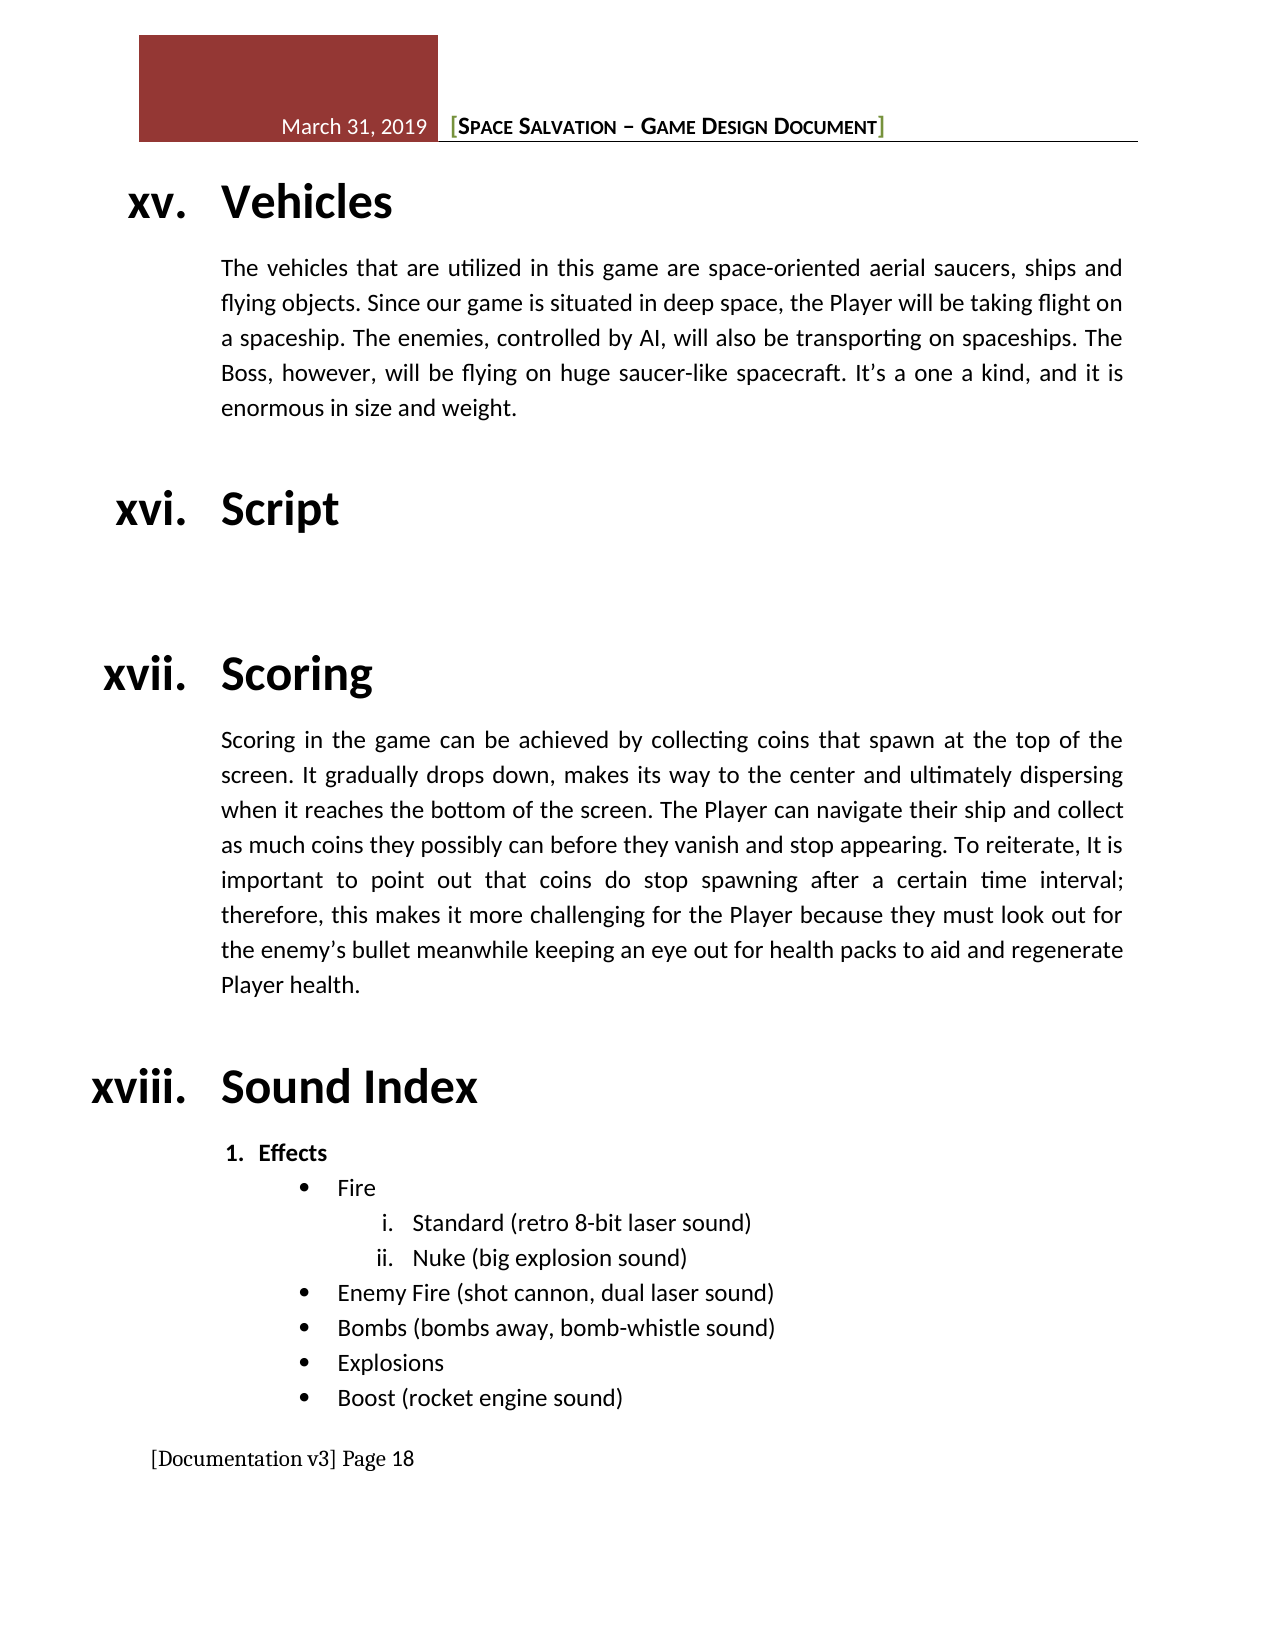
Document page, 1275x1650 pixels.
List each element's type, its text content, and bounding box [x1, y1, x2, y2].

list Bombs (bombs away, bomb-whistle sound) [300, 1312, 1125, 1343]
text The vehicles that are utilized in this game are space-oriented aerial saucers, ships and flying objects. Since our game is situated in deep space, the Player will be taking flight on a spaceship. The enemies, controlled by AI, will also be transporting on spaceships. The Boss, however, will be flying on huge saucer-like spacecraft. It’s a one a kind, and it is enormous in size and weight. [221, 252, 1125, 423]
subtitle Script [187, 477, 1125, 538]
list Standard (retro 8-bit laser sound) [394, 1207, 1125, 1238]
list Effects [225, 1137, 1125, 1168]
list Fire [300, 1172, 1125, 1203]
list Explosions [300, 1347, 1125, 1378]
text Scoring in the game can be achieved by collecting coins that spawn at the top of the screen. It gradually drops down, makes its way to the center and ultimately dispersing when it reaches the bottom of the screen. The Player can navigate their ship and collect as much coins they possibly can before they vanish and stop appearing. To reiterate, It is important to point out that coins do stop spawning after a certain time interval; therefore, this makes it more challenging for the Player because they must look out for the enemy’s bullet meanwhile keeping an eye out for health packs to aid and regenerate Player health. [221, 724, 1125, 1000]
subtitle Vehicles [187, 169, 1125, 231]
subtitle Scoring [187, 642, 1125, 703]
list Nuke (big explosion sound) [394, 1242, 1125, 1273]
list Boost (rocket engine sound) [300, 1382, 1125, 1413]
list Enemy Fire (shot cannon, dual laser sound) [300, 1277, 1125, 1308]
subtitle Sound Index [187, 1054, 1125, 1116]
